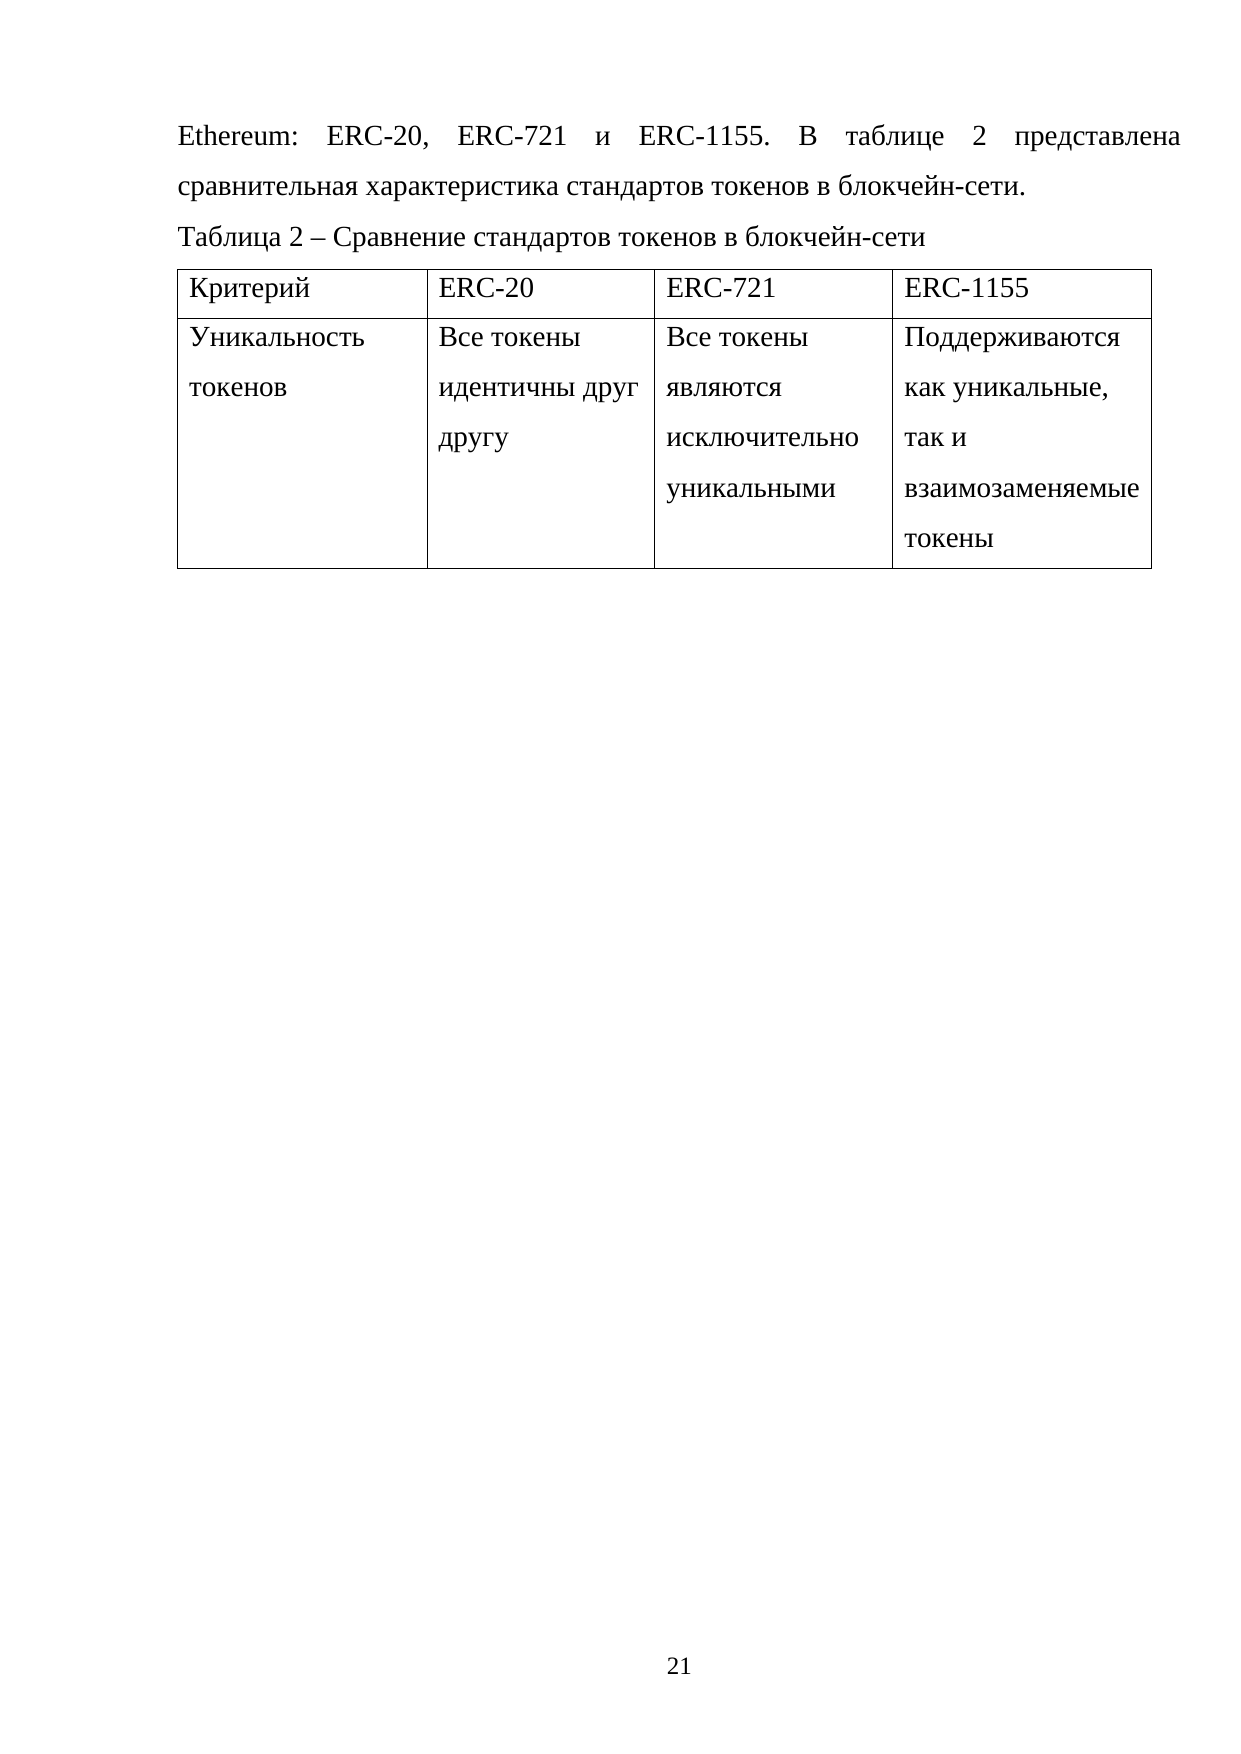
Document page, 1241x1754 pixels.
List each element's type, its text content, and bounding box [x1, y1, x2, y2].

table_header ERC-721 [655, 270, 892, 318]
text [177, 118, 1181, 202]
text Таблица 2 – Сравнение стандартов токенов в блокчейн-сети [177, 219, 1181, 252]
table_cell Все токены идентичны друг другу [428, 319, 654, 568]
table_cell Поддерживаются как уникальные, так и взаимозаменяемые токены [893, 319, 1151, 568]
table_cell Уникальность токенов [178, 319, 427, 568]
table_header ERC-20 [428, 270, 654, 318]
table_header Критерий [178, 270, 427, 318]
table_header ERC-1155 [893, 270, 1151, 318]
table_cell Все токены являются исключительно уникальными [655, 319, 892, 568]
